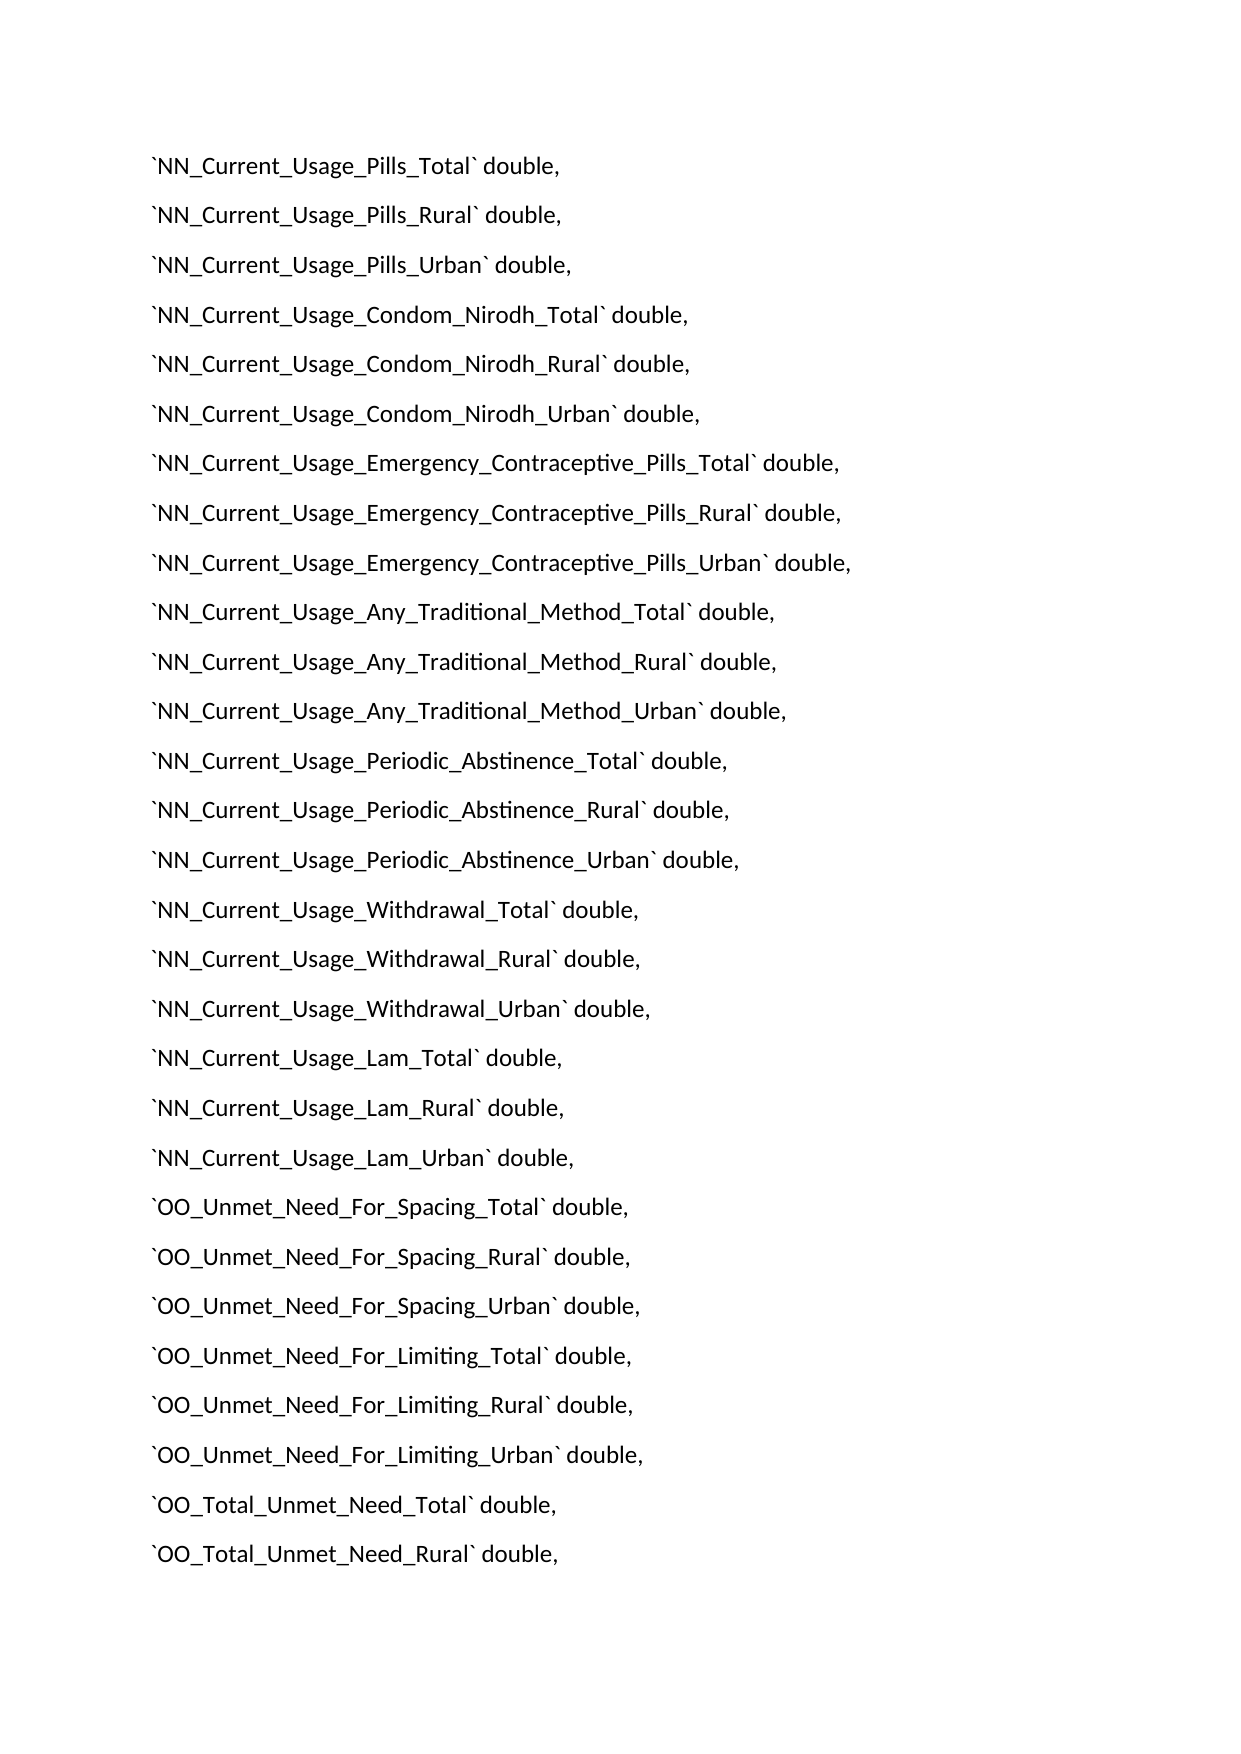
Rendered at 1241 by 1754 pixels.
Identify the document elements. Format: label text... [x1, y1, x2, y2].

text `NN_Current_Usage_Periodic_Abstinence_Urban` double, [150, 844, 1090, 875]
text `NN_Current_Usage_Lam_Urban` double, [150, 1142, 1090, 1172]
text `OO_Total_Unmet_Need_Rural` double, [150, 1538, 1090, 1569]
text `NN_Current_Usage_Condom_Nirodh_Rural` double, [150, 348, 1090, 379]
text `NN_Current_Usage_Periodic_Abstinence_Rural` double, [150, 794, 1090, 825]
text `NN_Current_Usage_Pills_Urban` double, [150, 249, 1090, 280]
text `OO_Unmet_Need_For_Limiting_Total` double, [150, 1340, 1090, 1371]
text `NN_Current_Usage_Any_Traditional_Method_Total` double, [150, 596, 1090, 627]
text `OO_Unmet_Need_For_Limiting_Rural` double, [150, 1389, 1090, 1420]
text `NN_Current_Usage_Any_Traditional_Method_Urban` double, [150, 695, 1090, 726]
text `OO_Unmet_Need_For_Spacing_Total` double, [150, 1191, 1090, 1222]
text `NN_Current_Usage_Pills_Rural` double, [150, 199, 1090, 230]
text `NN_Current_Usage_Lam_Total` double, [150, 1042, 1090, 1073]
text `OO_Unmet_Need_For_Limiting_Urban` double, [150, 1439, 1090, 1470]
text `NN_Current_Usage_Withdrawal_Urban` double, [150, 993, 1090, 1023]
text `NN_Current_Usage_Emergency_Contraceptive_Pills_Urban` double, [150, 547, 1090, 577]
text `NN_Current_Usage_Pills_Total` double, [150, 150, 1090, 181]
text `NN_Current_Usage_Condom_Nirodh_Total` double, [150, 299, 1090, 329]
text `NN_Current_Usage_Withdrawal_Rural` double, [150, 943, 1090, 974]
text `NN_Current_Usage_Withdrawal_Total` double, [150, 894, 1090, 924]
text `NN_Current_Usage_Emergency_Contraceptive_Pills_Rural` double, [150, 497, 1090, 528]
text `NN_Current_Usage_Lam_Rural` double, [150, 1092, 1090, 1123]
text `NN_Current_Usage_Any_Traditional_Method_Rural` double, [150, 646, 1090, 676]
text `OO_Total_Unmet_Need_Total` double, [150, 1489, 1090, 1519]
text `OO_Unmet_Need_For_Spacing_Rural` double, [150, 1241, 1090, 1271]
text `OO_Unmet_Need_For_Spacing_Urban` double, [150, 1290, 1090, 1321]
text `NN_Current_Usage_Periodic_Abstinence_Total` double, [150, 745, 1090, 776]
text `NN_Current_Usage_Emergency_Contraceptive_Pills_Total` double, [150, 447, 1090, 478]
text `NN_Current_Usage_Condom_Nirodh_Urban` double, [150, 398, 1090, 428]
